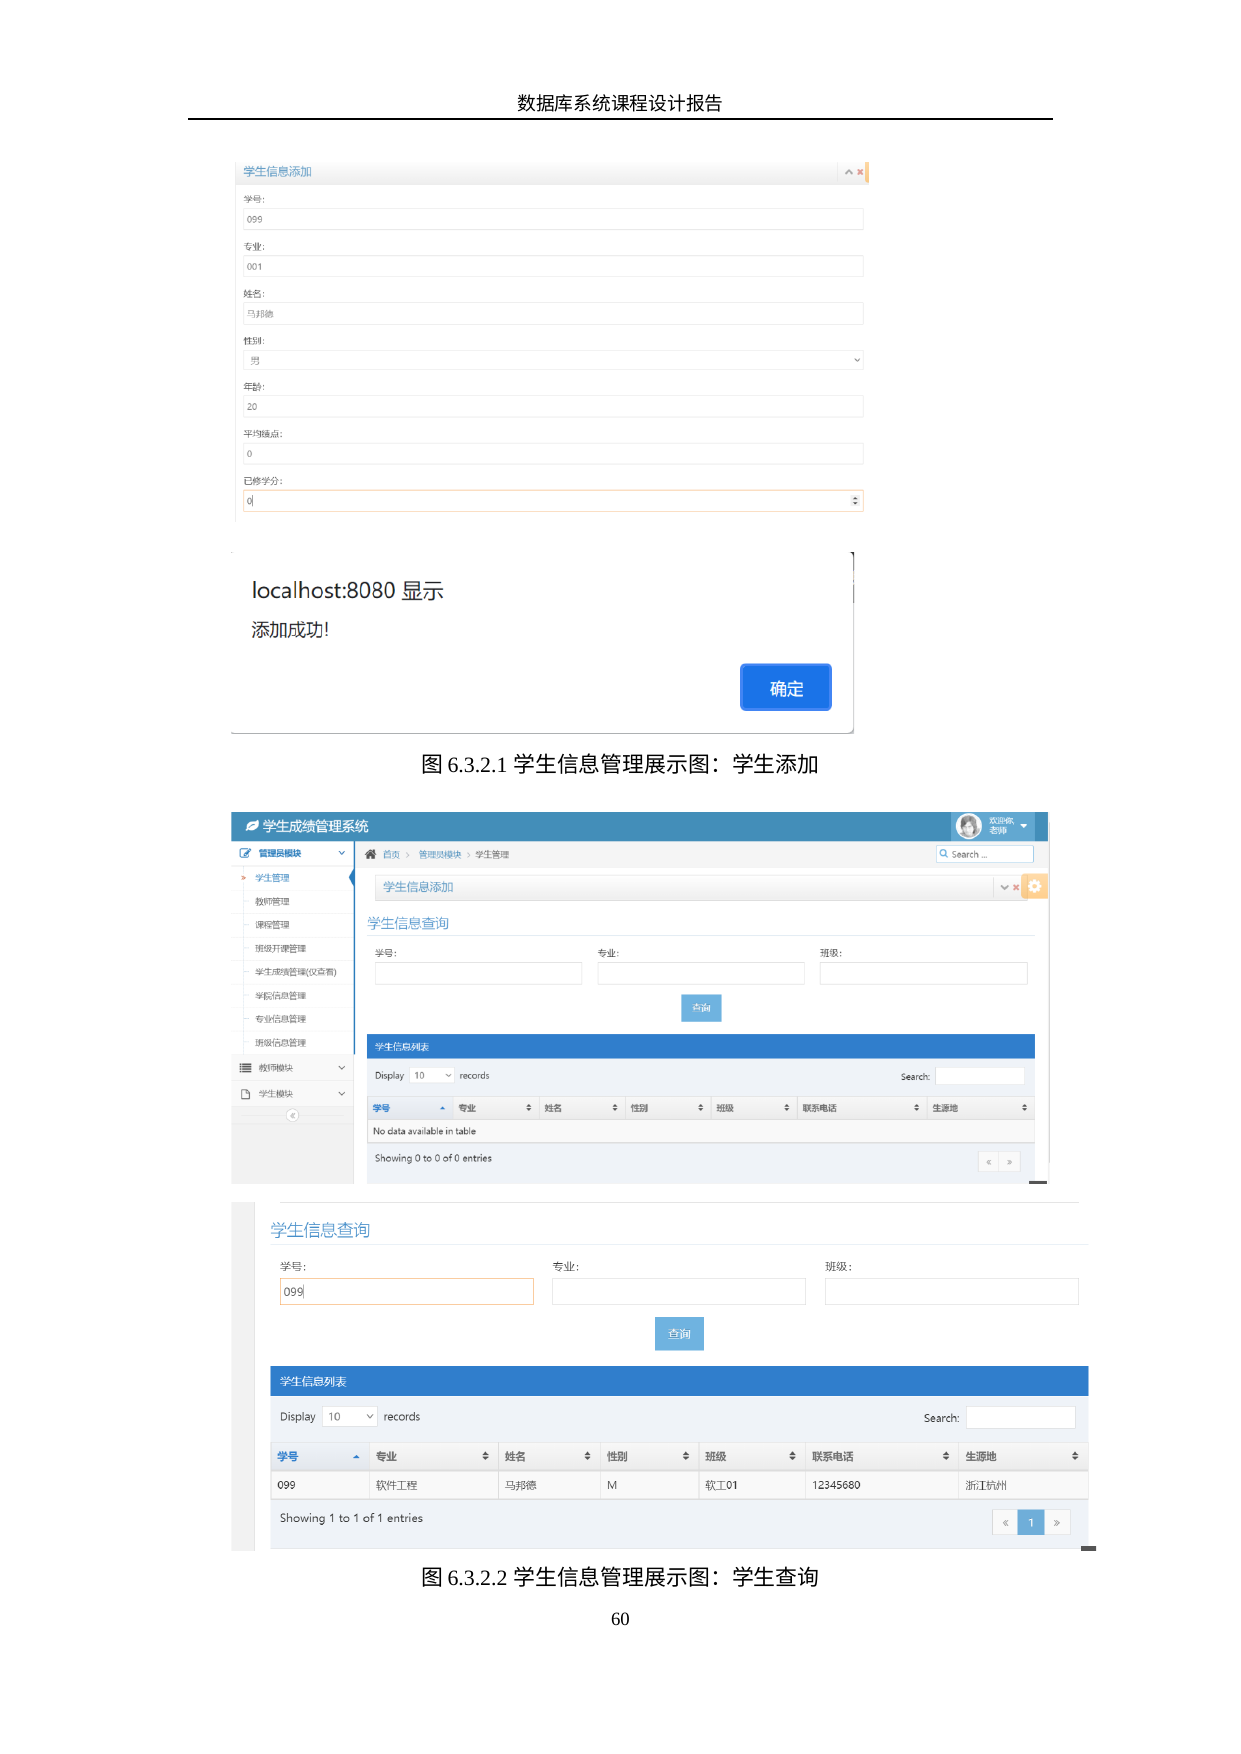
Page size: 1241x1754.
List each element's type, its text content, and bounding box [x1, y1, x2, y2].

picture [231, 1202, 1097, 1551]
picture [231, 552, 855, 734]
text 图6.3.2.1 学生信息管理展示图：学生添加 [187, 747, 1053, 779]
picture [231, 162, 869, 522]
picture [231, 812, 1050, 1184]
text 图6.3.2.2 学生信息管理展示图：学生查询 [187, 1559, 1053, 1592]
